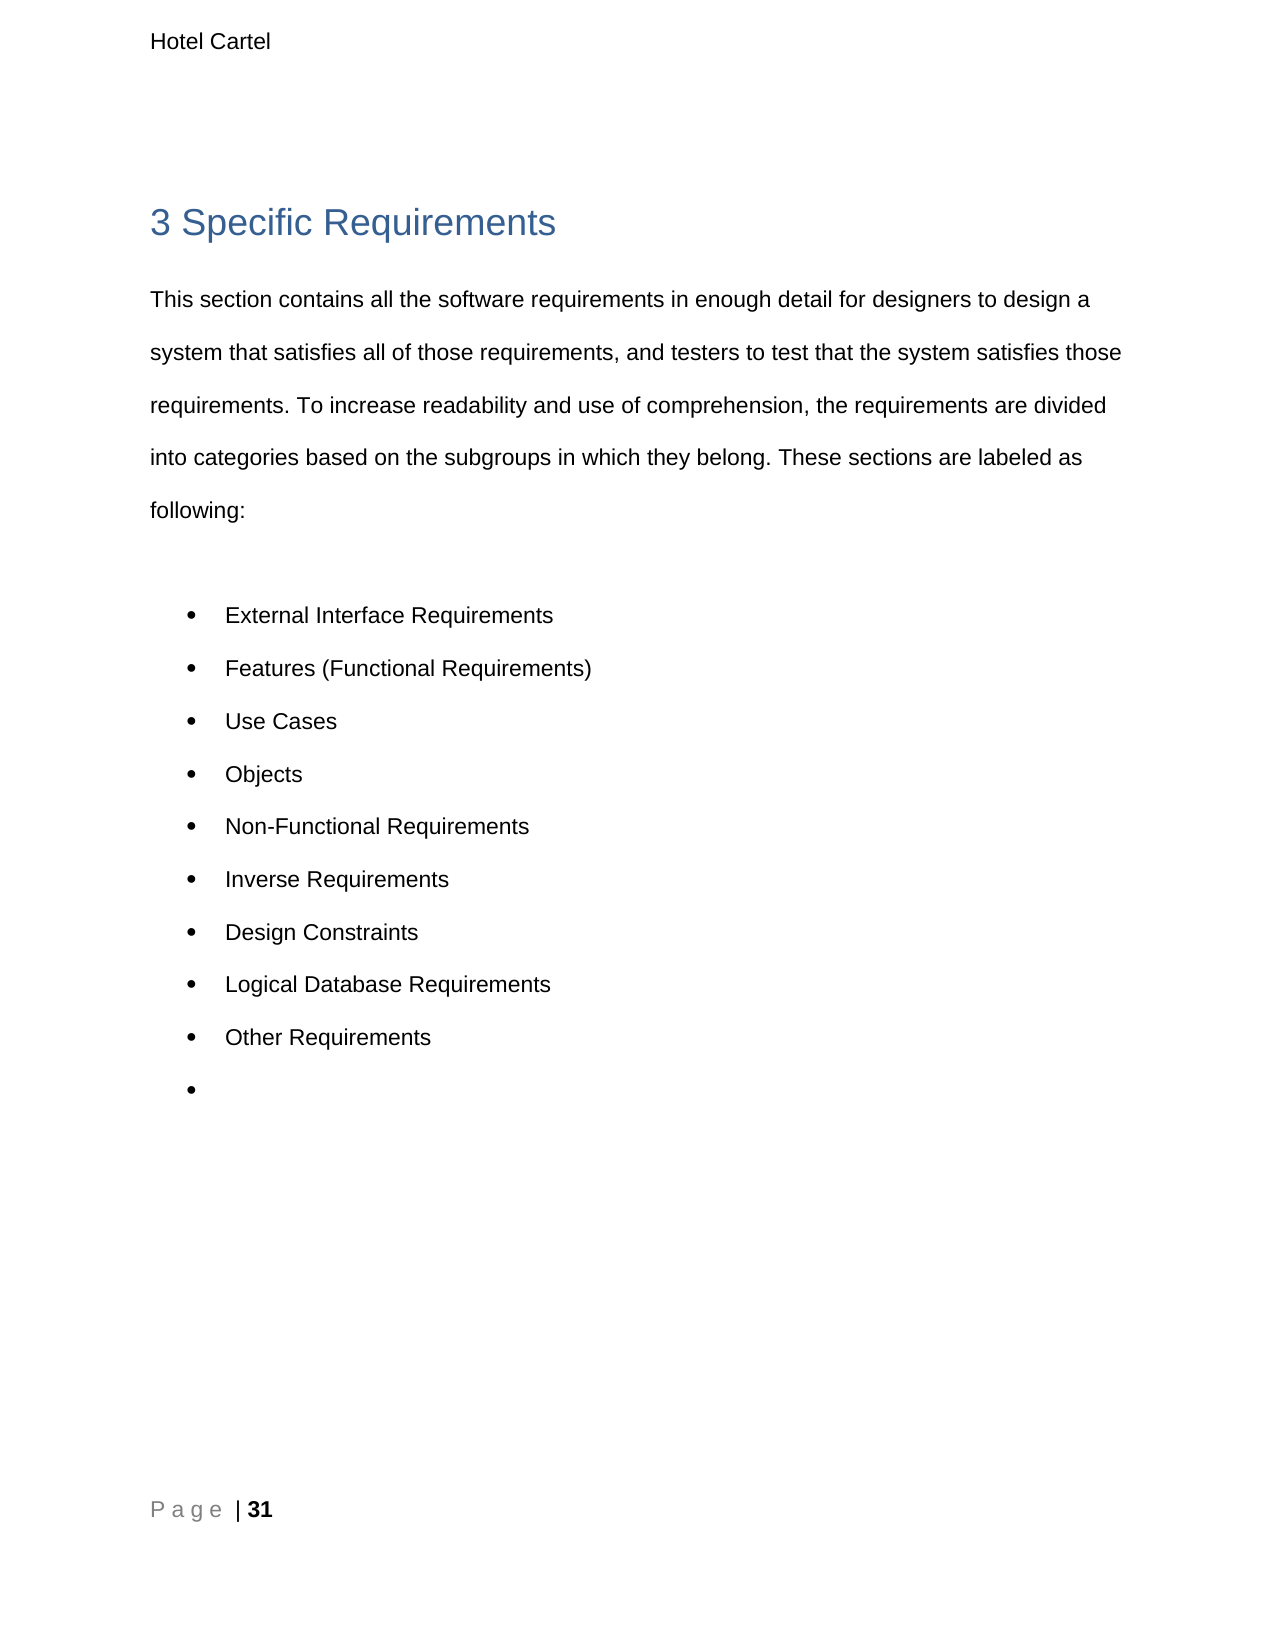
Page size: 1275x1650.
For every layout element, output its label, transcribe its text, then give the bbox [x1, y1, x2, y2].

text Use Cases [187, 708, 1125, 734]
subtitle 3 Specific Requirements [150, 200, 1125, 243]
text Logical Database Requirements [187, 971, 1125, 998]
text Non-Functional Requirements [187, 813, 1125, 840]
text Features (Functional Requirements) [187, 655, 1125, 682]
text Inverse Requirements [187, 866, 1125, 892]
text Objects [187, 761, 1125, 787]
text External Interface Requirements [187, 602, 1125, 629]
text Other Requirements [187, 1024, 1125, 1051]
text This section contains all the software requirements in enough detail for designers to design a system that satisfies all of those requirements, and testers to test that the system satisfies those requirements. To increase readability and use of comprehension, the requirements are divided into categories based on the subgroups in which they belong. These sections are labeled as following: [150, 286, 1125, 523]
text Design Constraints [187, 919, 1125, 945]
